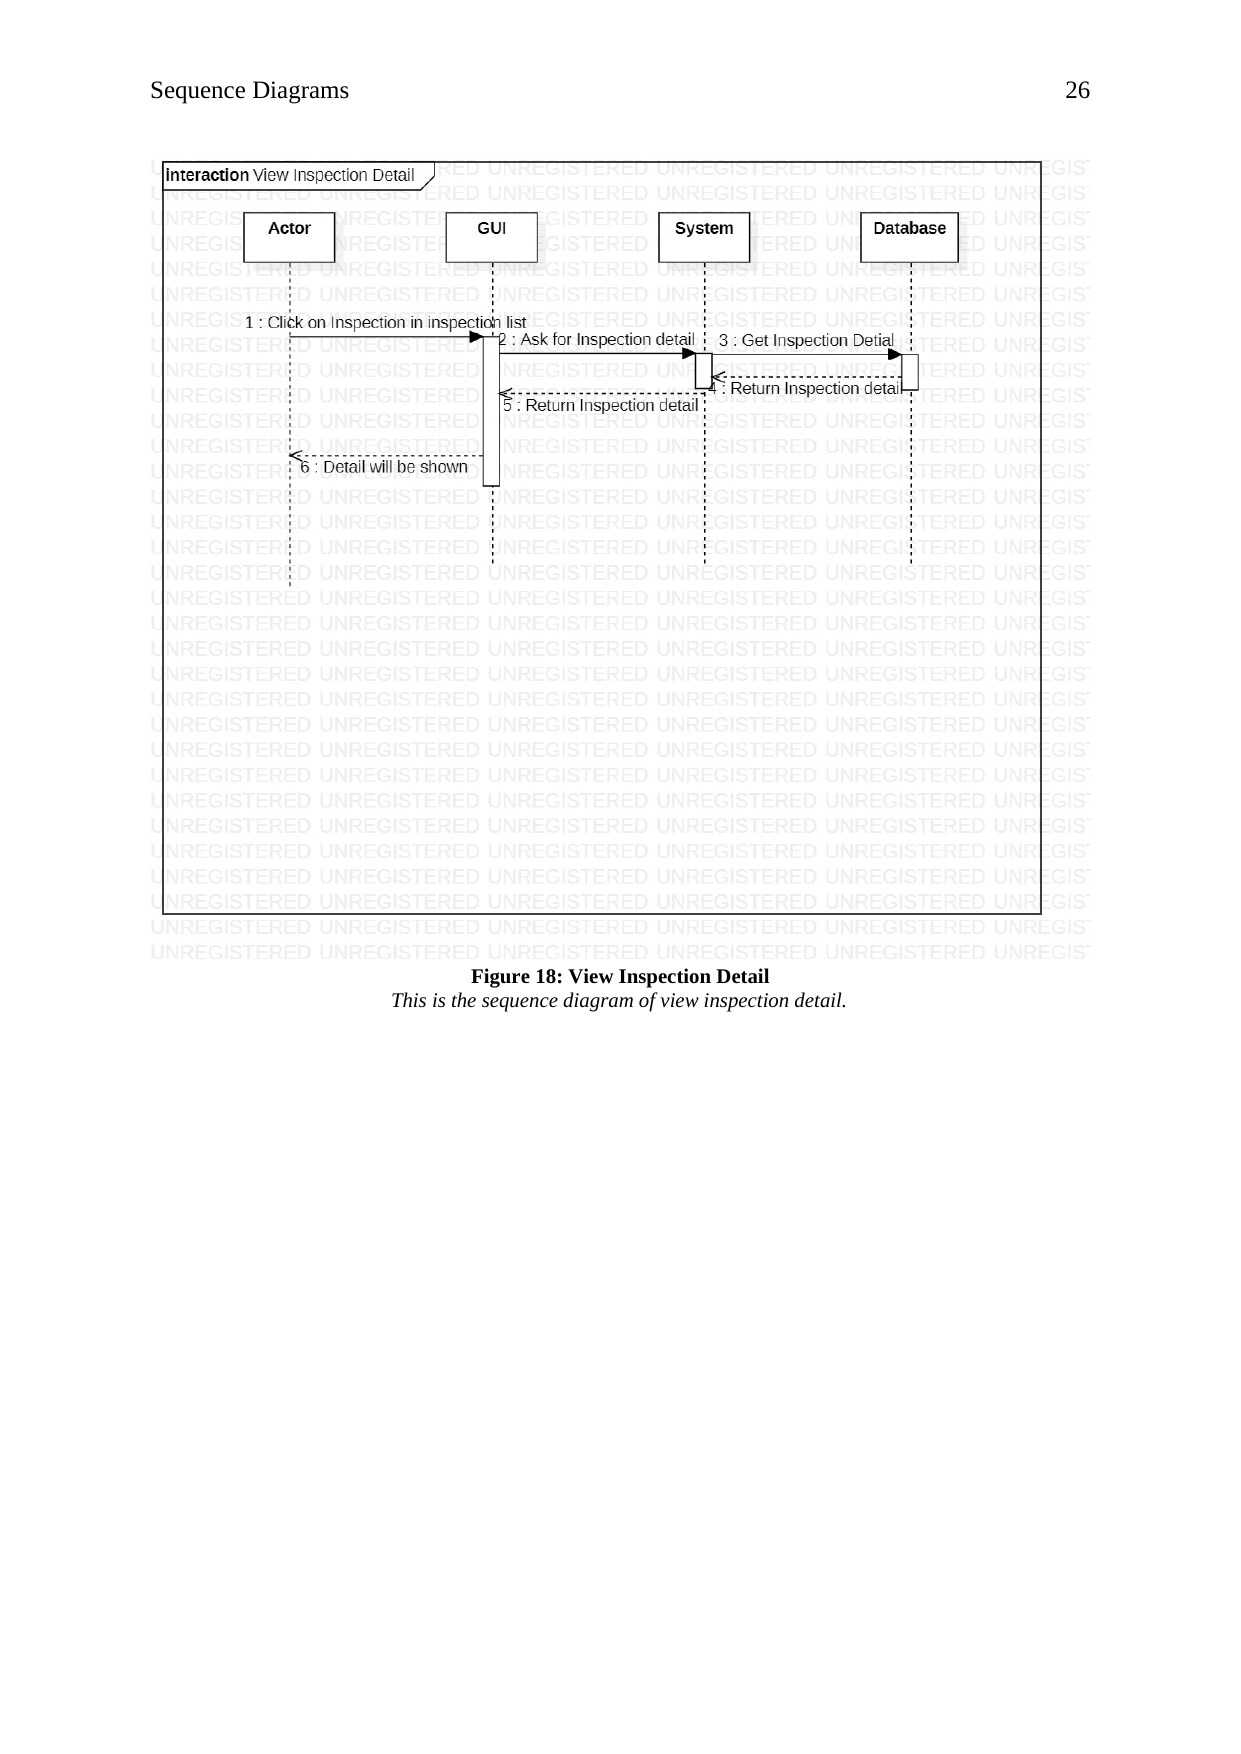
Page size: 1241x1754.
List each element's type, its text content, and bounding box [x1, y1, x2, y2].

picture [150, 150, 1091, 964]
text Figure 18: View Inspection Detail [150, 964, 1090, 988]
text This is the sequence diagram of view inspection detail. [150, 988, 1090, 1012]
